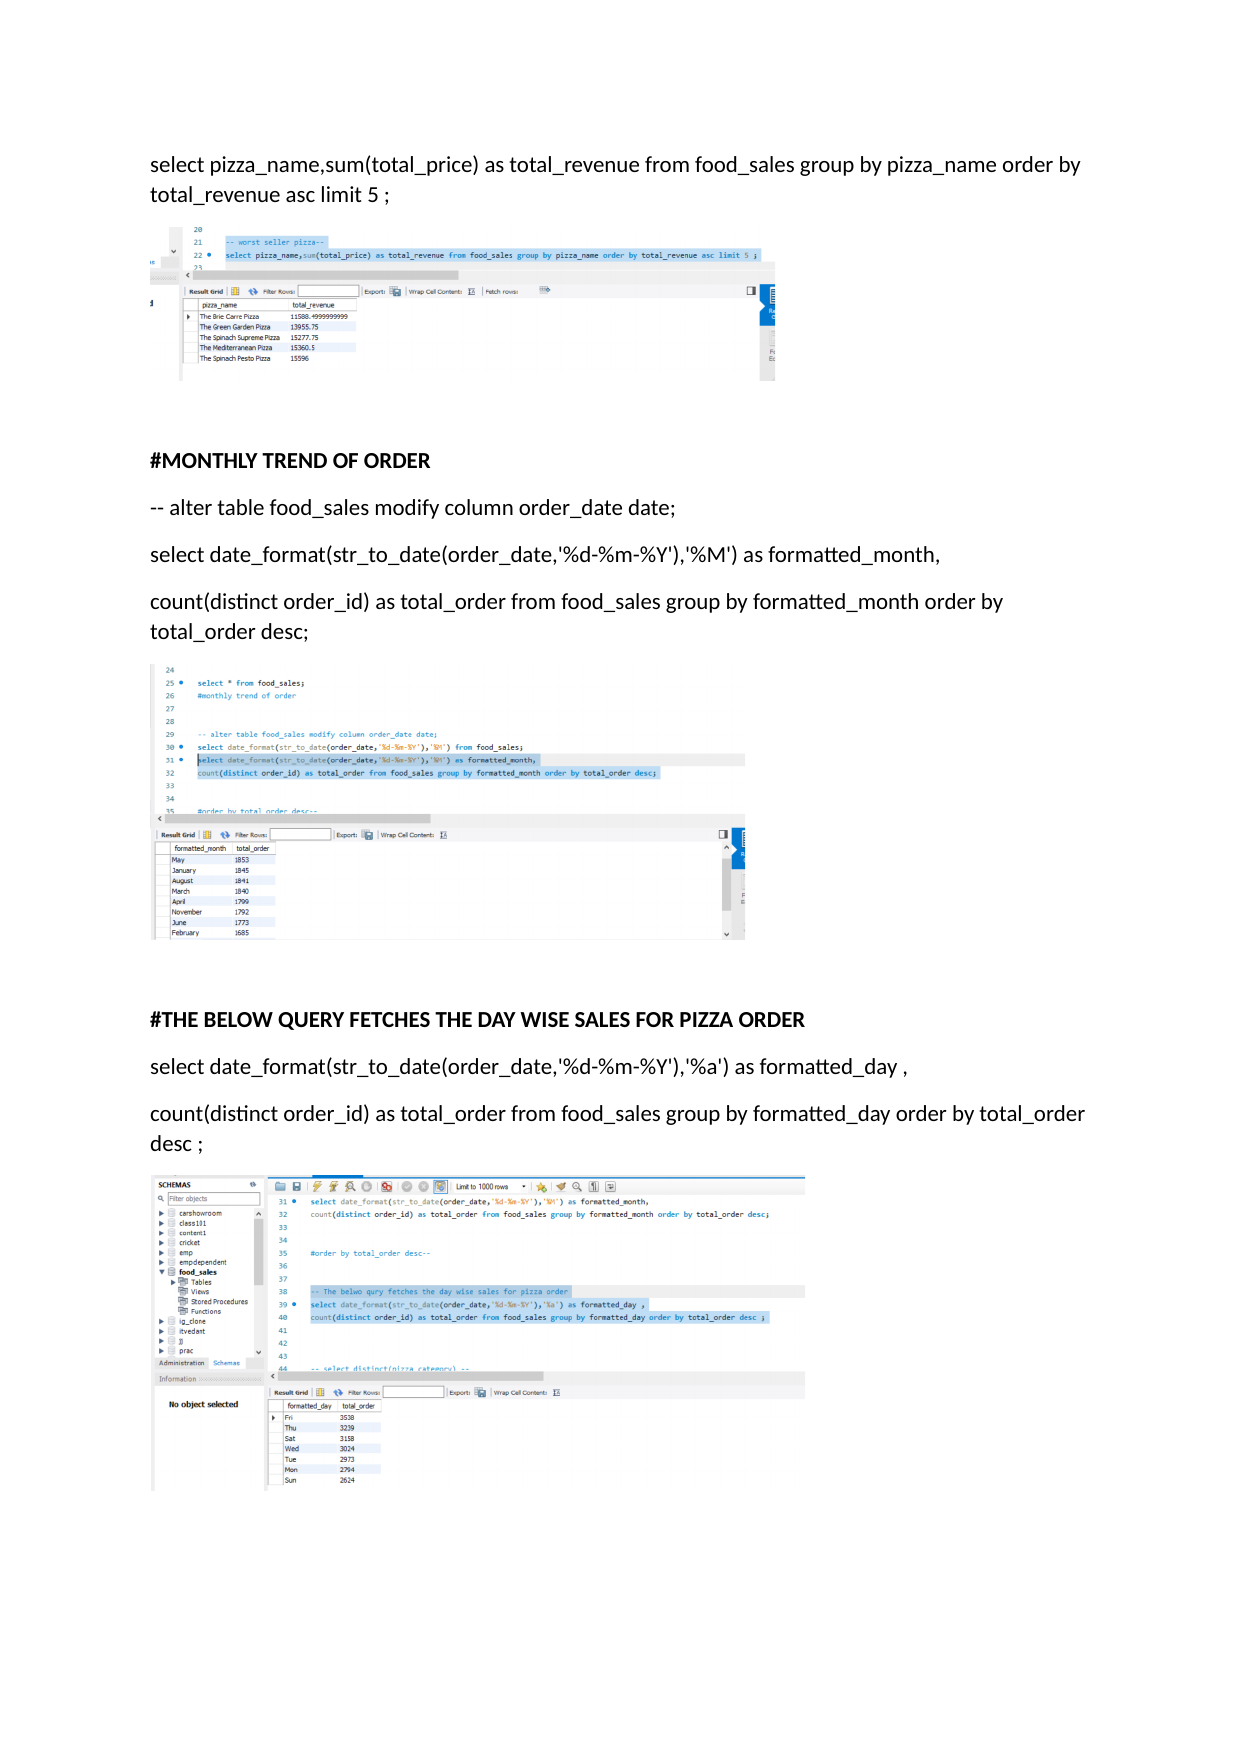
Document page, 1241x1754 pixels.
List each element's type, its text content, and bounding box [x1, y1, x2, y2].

text #THE BELOW QUERY FETCHES THE DAY WISE SALES FOR PIZZA ORDER [150, 1005, 1090, 1033]
text count(distinct order_id) as total_order from food_sales group by formatted_day order by total_order desc ; [150, 1099, 1090, 1157]
text count(distinct order_id) as total_order from food_sales group by formatted_month order by total_order desc; [150, 587, 1090, 645]
picture [150, 227, 775, 381]
text #MONTHLY TREND OF ORDER [150, 447, 1090, 474]
picture [150, 664, 746, 940]
text -- alter table food_sales modify column order_date date; [150, 493, 1090, 521]
picture [151, 1175, 805, 1491]
text select pizza_name,sum(total_price) as total_revenue from food_sales group by pizza_name order by total_revenue asc limit 5 ; [150, 150, 1090, 208]
text select date_format(str_to_date(order_date,'%d-%m-%Y'),'%a') as formatted_day , [150, 1052, 1090, 1080]
text select date_format(str_to_date(order_date,'%d-%m-%Y'),'%M') as formatted_month, [150, 540, 1090, 568]
